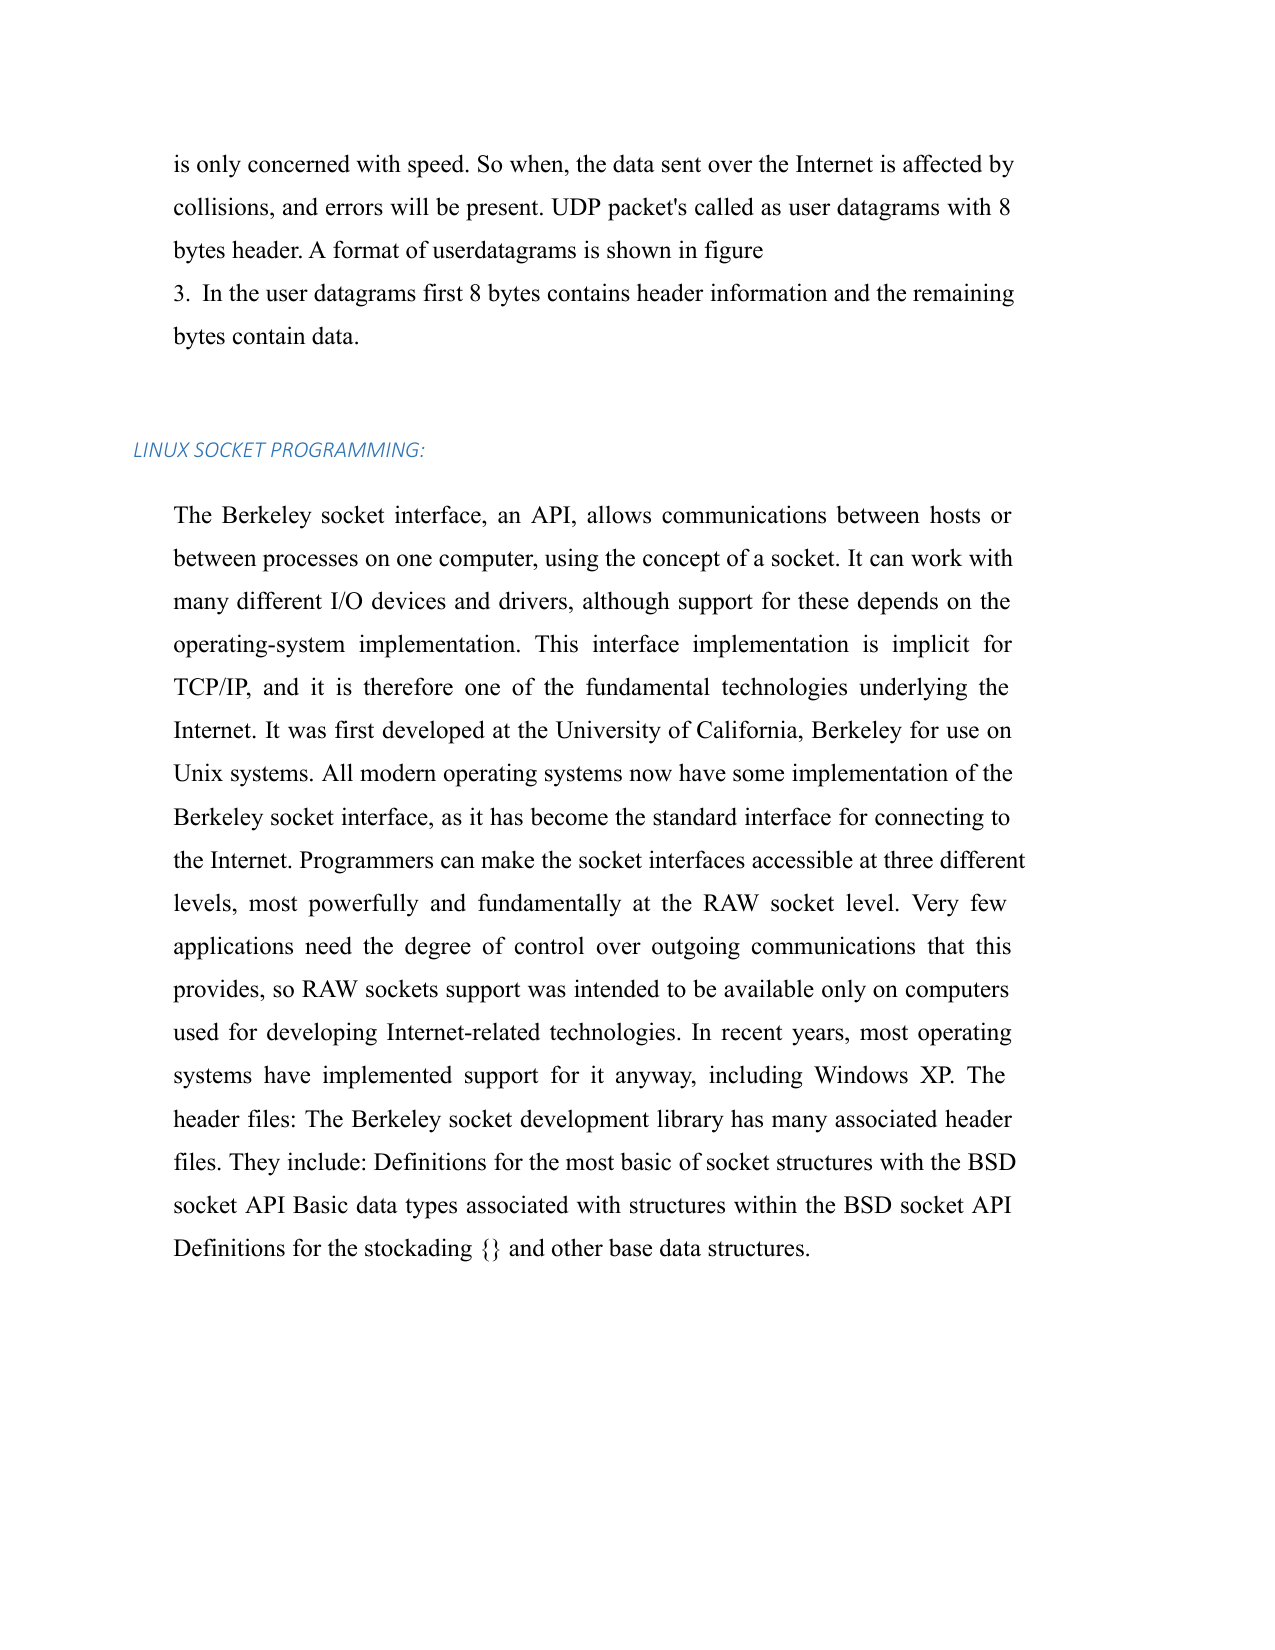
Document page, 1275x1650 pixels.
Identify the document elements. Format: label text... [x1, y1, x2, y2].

text operating-system implementation. This interface implementation is implicit for [173, 630, 1037, 658]
text Unix systems. All modern operating systems now have some implementation of the [173, 760, 1037, 787]
text systems have implemented support for it anyway, including Windows XP. The [173, 1062, 1037, 1089]
text files. They include: Definitions for the most basic of socket structures with the BSD [173, 1148, 1037, 1176]
text collisions, and errors will be present. UDP packet's called as user datagrams with 8 [173, 193, 1036, 221]
text socket API Basic data types associated with structures within the BSD socket API [173, 1191, 1037, 1219]
text Berkeley socket interface, as it has become the standard interface for connecting to [173, 803, 1037, 831]
text bytes contain data. [173, 322, 384, 350]
text used for developing Internet-related technologies. In recent years, most operating [173, 1019, 1037, 1046]
text provides, so RAW sockets support was intended to be available only on computers [173, 975, 1037, 1003]
text LINUX SOCKET PROGRAMMING: [133, 435, 450, 463]
text between processes on one computer, using the concept of a socket. It can work with [173, 544, 1037, 572]
text many different I/O devices and drivers, although support for these depends on the [173, 587, 1037, 615]
text 3. In the user datagrams first 8 bytes contains header information and the remaining [173, 279, 1035, 307]
text Definitions for the stockading {} and other base data structures. [173, 1234, 1037, 1262]
text levels, most powerfully and fundamentally at the RAW socket level. Very few [173, 889, 1037, 917]
text The Berkeley socket interface, an API, allows communications between hosts or [173, 501, 1037, 529]
text header files: The Berkeley socket development library has many associated header [173, 1105, 1037, 1133]
text bytes header. A format of userdatagrams is shown in figure [173, 236, 1036, 264]
text the Internet. Programmers can make the socket interfaces accessible at three different [173, 846, 1037, 874]
text is only concerned with speed. So when, the data sent over the Internet is affected by [173, 150, 1036, 178]
text Internet. It was first developed at the University of California, Berkeley for use on [173, 717, 1037, 744]
text applications need the degree of control over outgoing communications that this [173, 932, 1037, 960]
text TCP/IP, and it is therefore one of the fundamental technologies underlying the [173, 673, 1037, 701]
